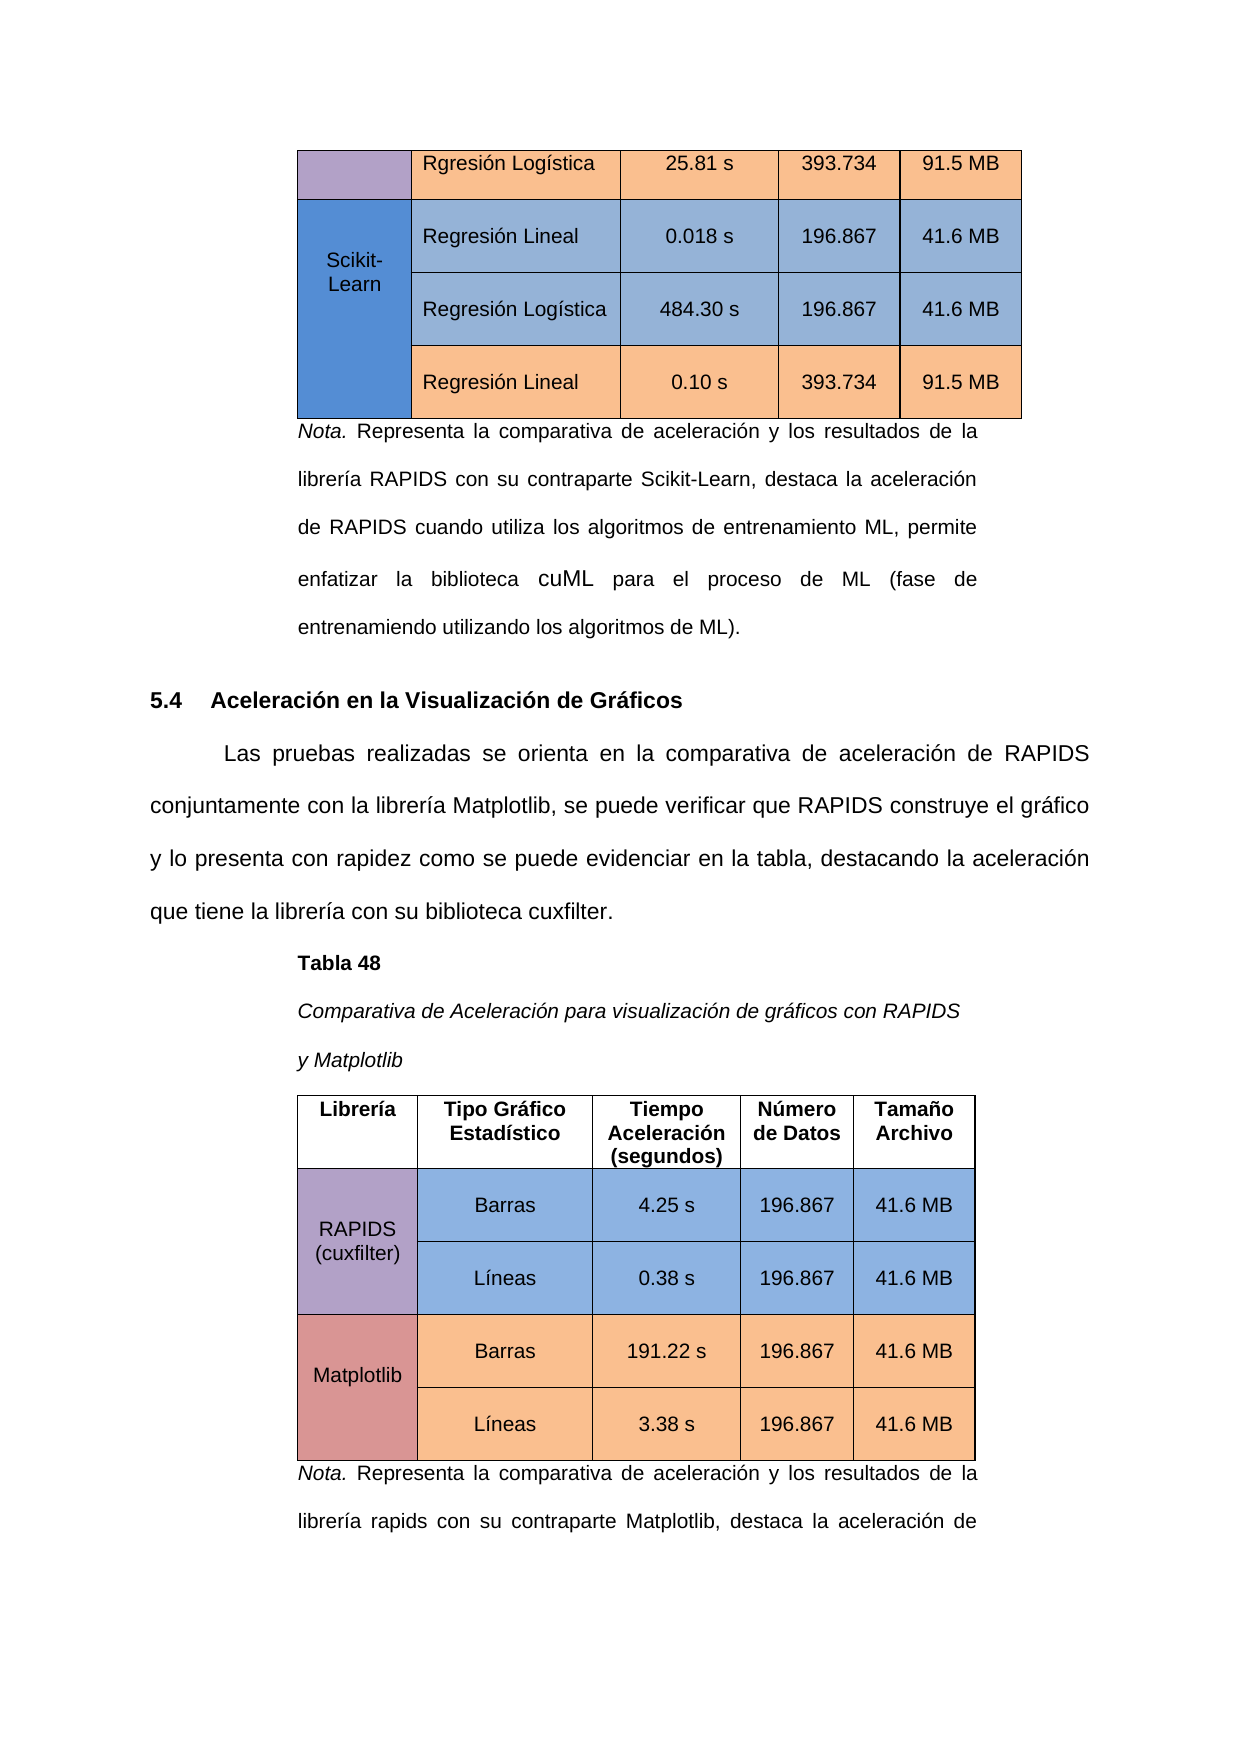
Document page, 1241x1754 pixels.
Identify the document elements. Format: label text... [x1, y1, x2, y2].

table_cell 41.6 MB [901, 200, 1021, 272]
text Nota. Representa la comparativa de aceleración y los resultados de la librería RAPIDS con su contraparte Scikit-Learn, destaca la aceleración de RAPIDS cuando utiliza los algoritmos de entrenamiento ML, permite enfatizar la biblioteca cuML para el proceso de ML (fase de entrenamiendo utilizando los algoritmos de ML). [298, 419, 978, 639]
table_cell 41.6 MB [901, 273, 1021, 345]
table_cell 196.867 [779, 273, 899, 345]
text Las pruebas realizadas se orienta en la comparativa de aceleración de RAPIDS conjuntamente con la librería Matplotlib, se puede verificar que RAPIDS construye el gráfico y lo presenta con rapidez como se puede evidenciar en la tabla, destacando la aceleración que tiene la librería con su biblioteca cuxfilter. [150, 740, 1090, 924]
table_cell 191.22 s [593, 1315, 740, 1387]
table_cell Regresión Lineal [412, 200, 620, 272]
table_cell Scikit-Learn [298, 200, 411, 418]
table_cell 4.25 s [593, 1169, 740, 1241]
table_cell 0.018 s [621, 200, 778, 272]
table_cell Líneas [418, 1242, 592, 1314]
table_cell 41.6 MB [854, 1169, 974, 1241]
table_cell 41.6 MB [854, 1315, 974, 1387]
table_cell 0.38 s [593, 1242, 740, 1314]
table_cell 196.867 [741, 1388, 853, 1460]
table_cell RAPIDS (cuxfilter) [298, 1169, 417, 1314]
table_cell 393.734 [779, 151, 899, 199]
table_cell 91.5 MB [901, 346, 1021, 418]
table_cell Rgresión Logística [412, 151, 620, 199]
table_cell Barras [418, 1315, 592, 1387]
table_header Tamaño Archivo [854, 1096, 974, 1168]
table_header Tipo Gráfico Estadístico [418, 1096, 592, 1168]
table_cell 393.734 [779, 346, 899, 418]
table_cell Matplotlib [298, 1315, 417, 1460]
table_header Librería [298, 1096, 417, 1168]
table_header Número de Datos [741, 1096, 853, 1168]
table_cell 41.6 MB [854, 1242, 974, 1314]
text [298, 1461, 978, 1533]
text Tabla 48 [239, 951, 1090, 975]
table_cell 196.867 [779, 200, 899, 272]
table_cell 91.5 MB [901, 151, 1021, 199]
text y Matplotlib [239, 1047, 1090, 1071]
table_cell Regresión Logística [412, 273, 620, 345]
table_cell 3.38 s [593, 1388, 740, 1460]
table_cell Barras [418, 1169, 592, 1241]
table_header Tiempo Aceleración (segundos) [593, 1096, 740, 1168]
table_cell Regresión Lineal [412, 346, 620, 418]
table_cell 25.81 s [621, 151, 778, 199]
table_cell 0.10 s [621, 346, 778, 418]
table_cell 41.6 MB [854, 1388, 974, 1460]
subtitle Aceleración en la Visualización de Gráficos [150, 687, 1090, 713]
table_cell Líneas [418, 1388, 592, 1460]
text Comparativa de Aceleración para visualización de gráficos con RAPIDS [239, 999, 1090, 1023]
table_cell 196.867 [741, 1315, 853, 1387]
table_cell 196.867 [741, 1169, 853, 1241]
table_cell 196.867 [741, 1242, 853, 1314]
table_cell 484.30 s [621, 273, 778, 345]
